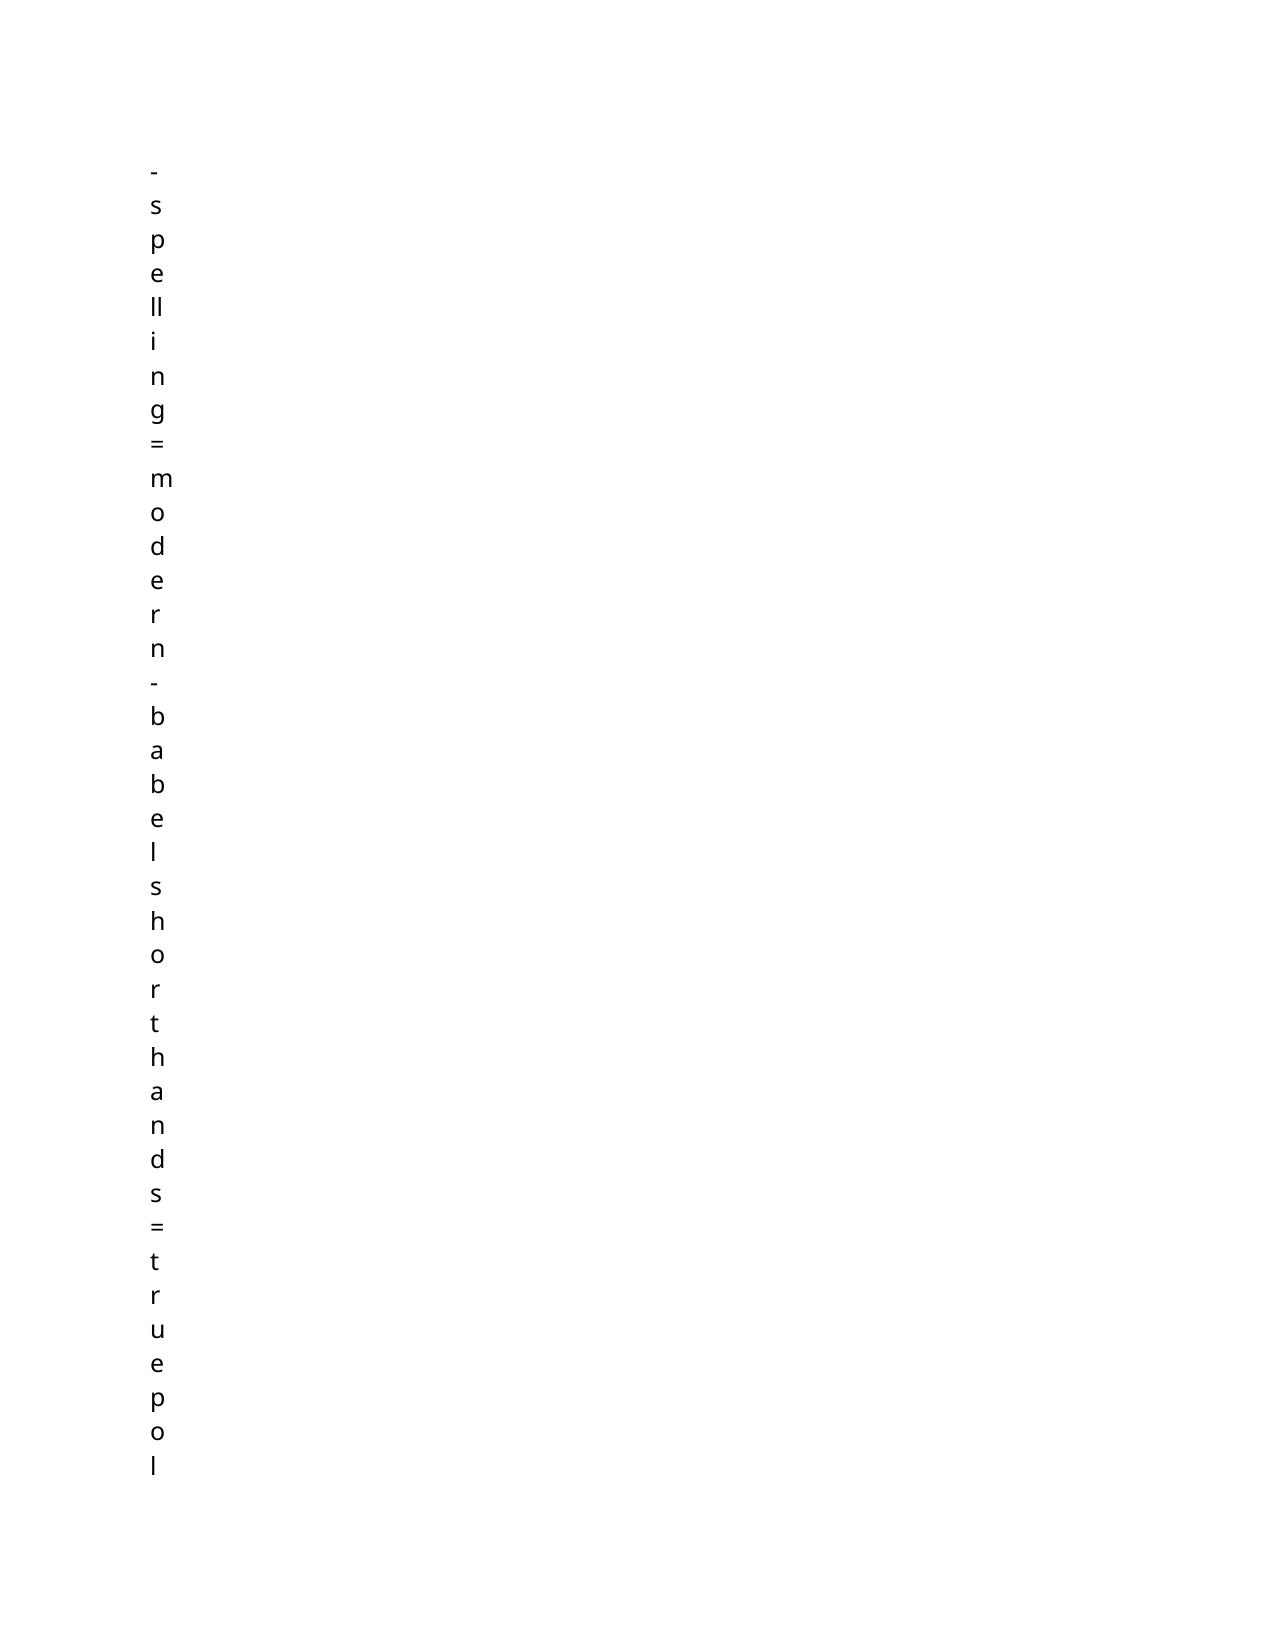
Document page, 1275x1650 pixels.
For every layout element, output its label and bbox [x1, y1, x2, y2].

table_cell [139, 150, 178, 1482]
